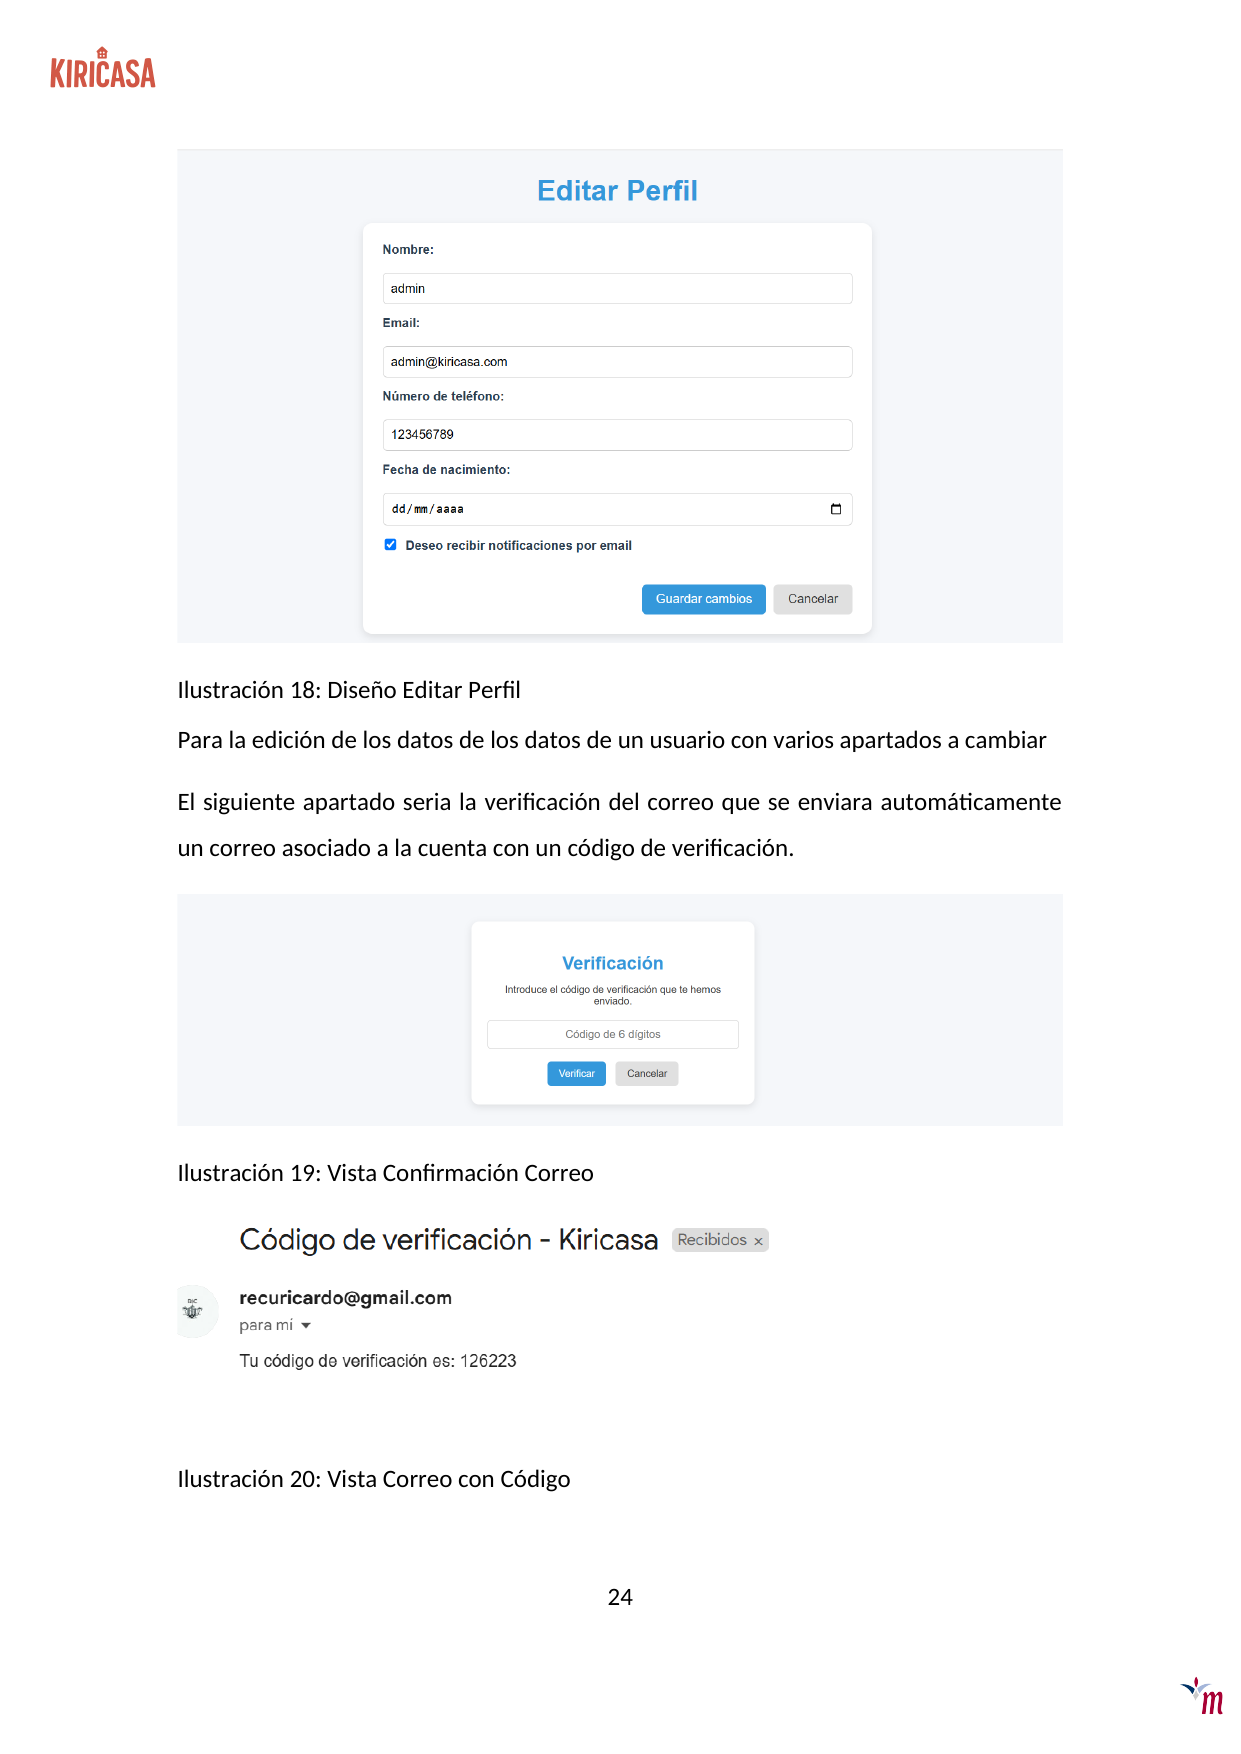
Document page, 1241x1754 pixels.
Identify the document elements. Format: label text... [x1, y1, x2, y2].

picture [1168, 1665, 1241, 1732]
text El siguiente apartado seria la verificación del correo que se enviara automáticamente un correo asociado a la cuenta con un código de verificación. [177, 786, 1063, 862]
text Para la edición de los datos de los datos de un usuario con varios apartados a cambiar [177, 724, 1063, 754]
picture [177, 1206, 1063, 1432]
text Ilustración 20: Vista Correo con Código [177, 1463, 1063, 1494]
picture [177, 894, 1063, 1126]
picture [177, 147, 1063, 643]
text Ilustración 18: Diseño Editar Perfil [177, 674, 1063, 705]
picture [46, 40, 156, 94]
text Ilustración 19: Vista Confirmación Correo [177, 1157, 1063, 1188]
